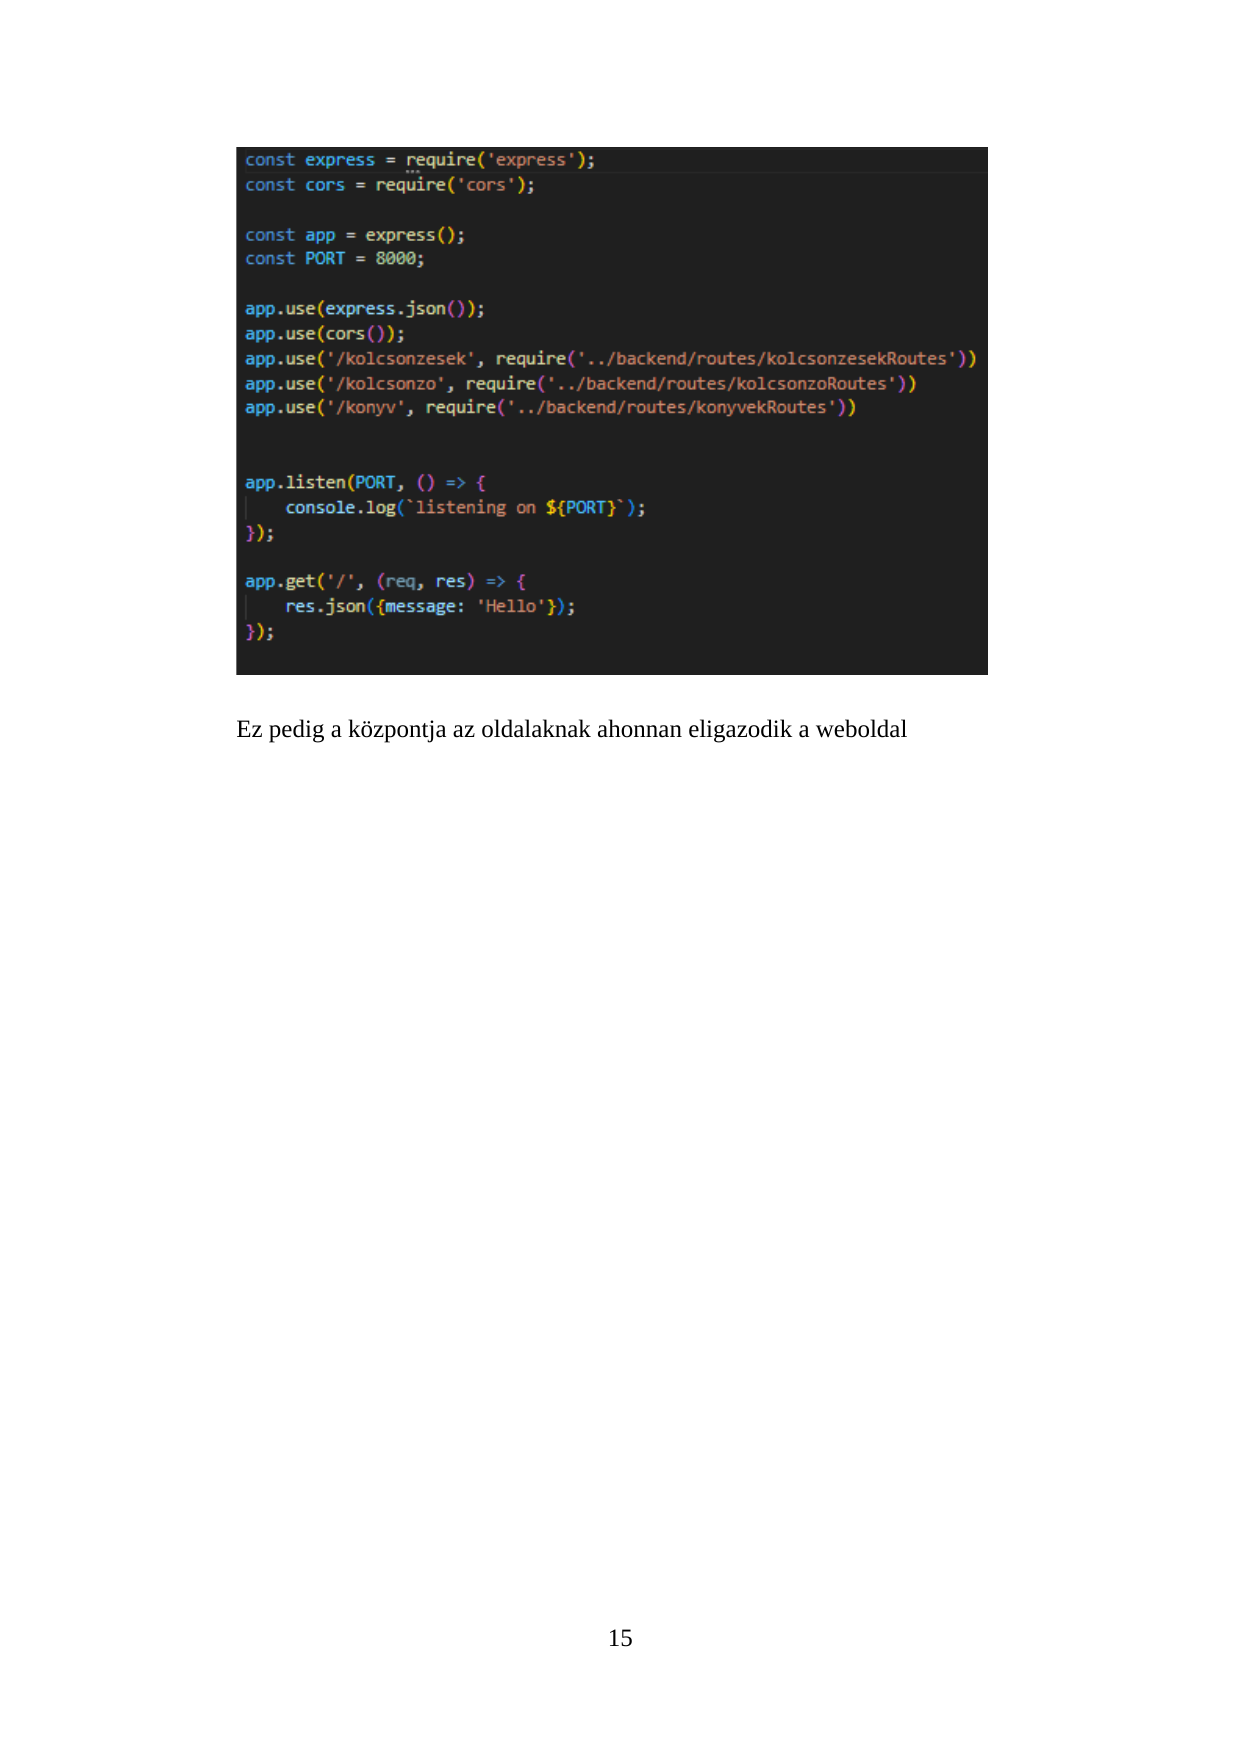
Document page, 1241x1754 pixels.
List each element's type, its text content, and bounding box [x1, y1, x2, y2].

text Ez pedig a központja az oldalaknak ahonnan eligazodik a weboldal [148, 714, 1093, 742]
picture [236, 147, 988, 675]
